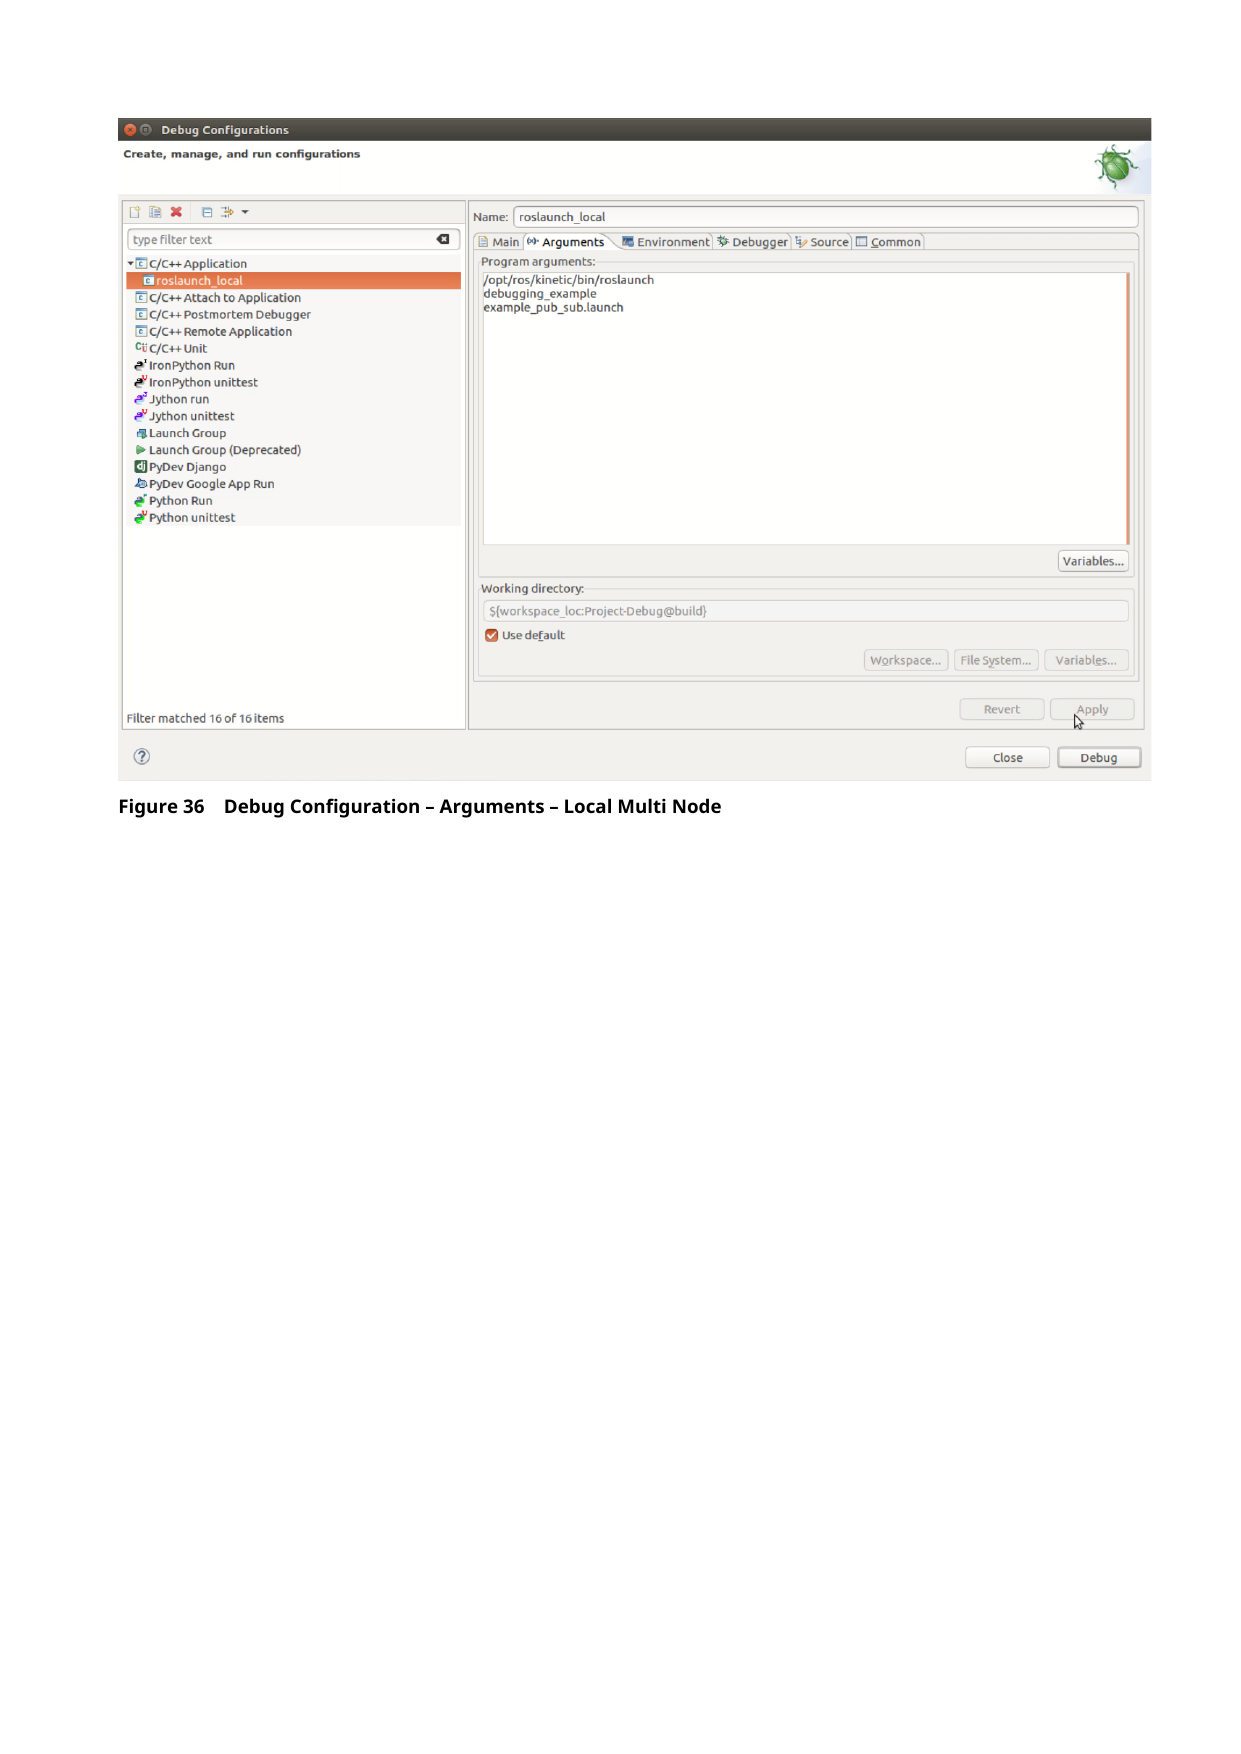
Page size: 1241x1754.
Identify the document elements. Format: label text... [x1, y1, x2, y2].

text Figure 36 Debug Configuration – Arguments – Local Multi Node [118, 793, 1152, 819]
picture [118, 118, 1152, 781]
